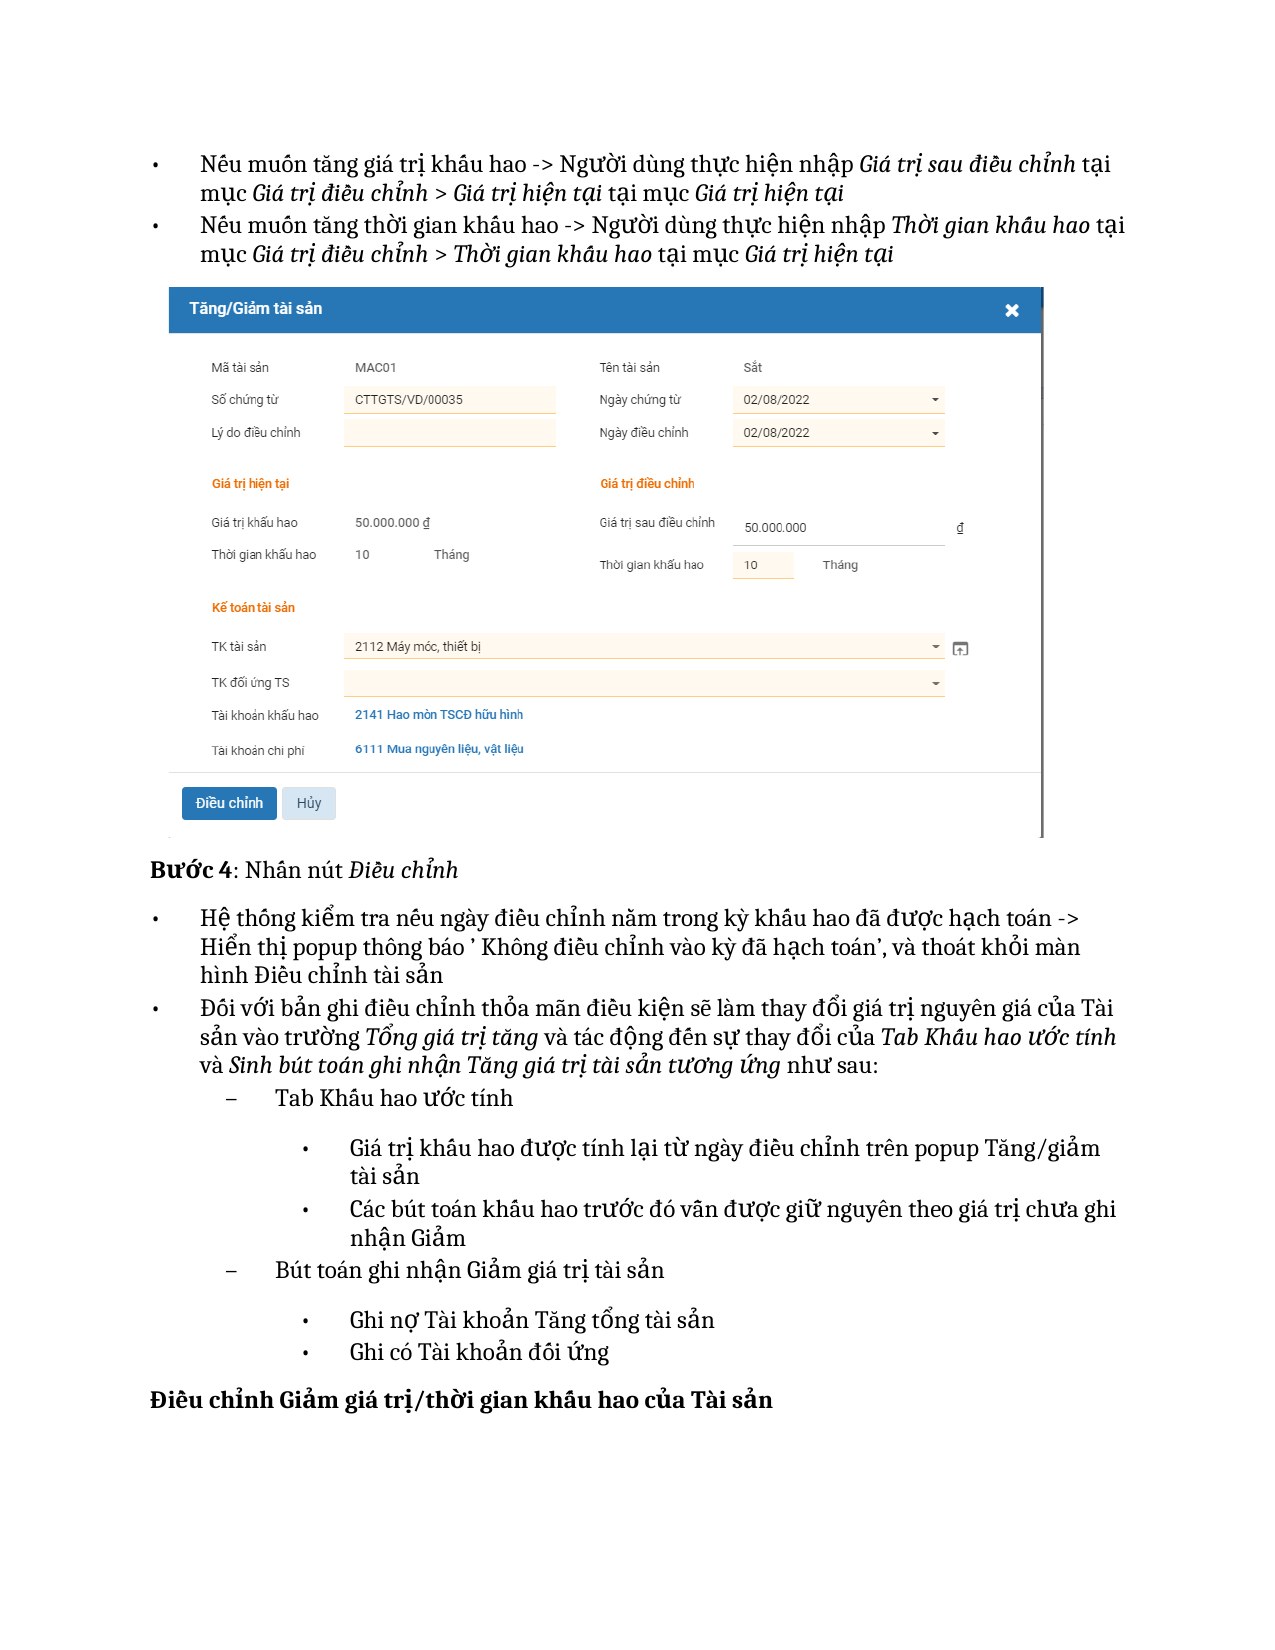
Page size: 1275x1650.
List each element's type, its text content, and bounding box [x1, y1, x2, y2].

text Bước 4: Nhấn nút Điều chỉnh [150, 856, 1125, 885]
list Đối với bản ghi điều chỉnh thỏa mãn điều kiện sẽ làm thay đổi giá trị nguyên giá của Tài sản vào trường Tổng giá trị tăng và tác động đến sự thay đổi của Tab Khấu hao ước tính và Sinh bút toán ghi nhận Tăng giá trị tài sản tương ứng như sau: [150, 994, 1125, 1080]
list Tab Khấu hao ước tính [225, 1084, 1125, 1113]
list Hệ thống kiểm tra nếu ngày điều chỉnh nằm trong kỳ khấu hao đã được hạch toán -> Hiển thị popup thông báo ’ Không điều chỉnh vào kỳ đã hạch toán’, và thoát khỏi màn hình Điều chỉnh tài sản [150, 904, 1125, 990]
picture [168, 287, 1044, 838]
list Giá trị khấu hao được tính lại từ ngày điều chỉnh trên popup Tăng/giảm tài sản [300, 1133, 1125, 1191]
list Ghi nợ Tài khoản Tăng tổng tài sản [300, 1306, 1125, 1334]
list Ghi có Tài khoản đối ứng [300, 1338, 1125, 1367]
list Các bút toán khấu hao trước đó vẫn được giữ nguyên theo giá trị chưa ghi nhận Giảm [300, 1195, 1125, 1252]
list Nếu muốn tăng giá trị khấu hao -> Người dùng thực hiện nhập Giá trị sau điều chỉnh tại mục Giá trị điều chỉnh > Giá trị hiện tại tại mục Giá trị hiện tại [150, 150, 1125, 207]
list Nếu muốn tăng thời gian khấu hao -> Người dùng thực hiện nhập Thời gian khấu hao tại mục Giá trị điều chỉnh > Thời gian khấu hao tại mục Giá trị hiện tại [150, 211, 1125, 269]
list Bút toán ghi nhận Giảm giá trị tài sản [225, 1256, 1125, 1285]
text Điều chỉnh Giảm giá trị/thời gian khấu hao của Tài sản [150, 1386, 1125, 1414]
